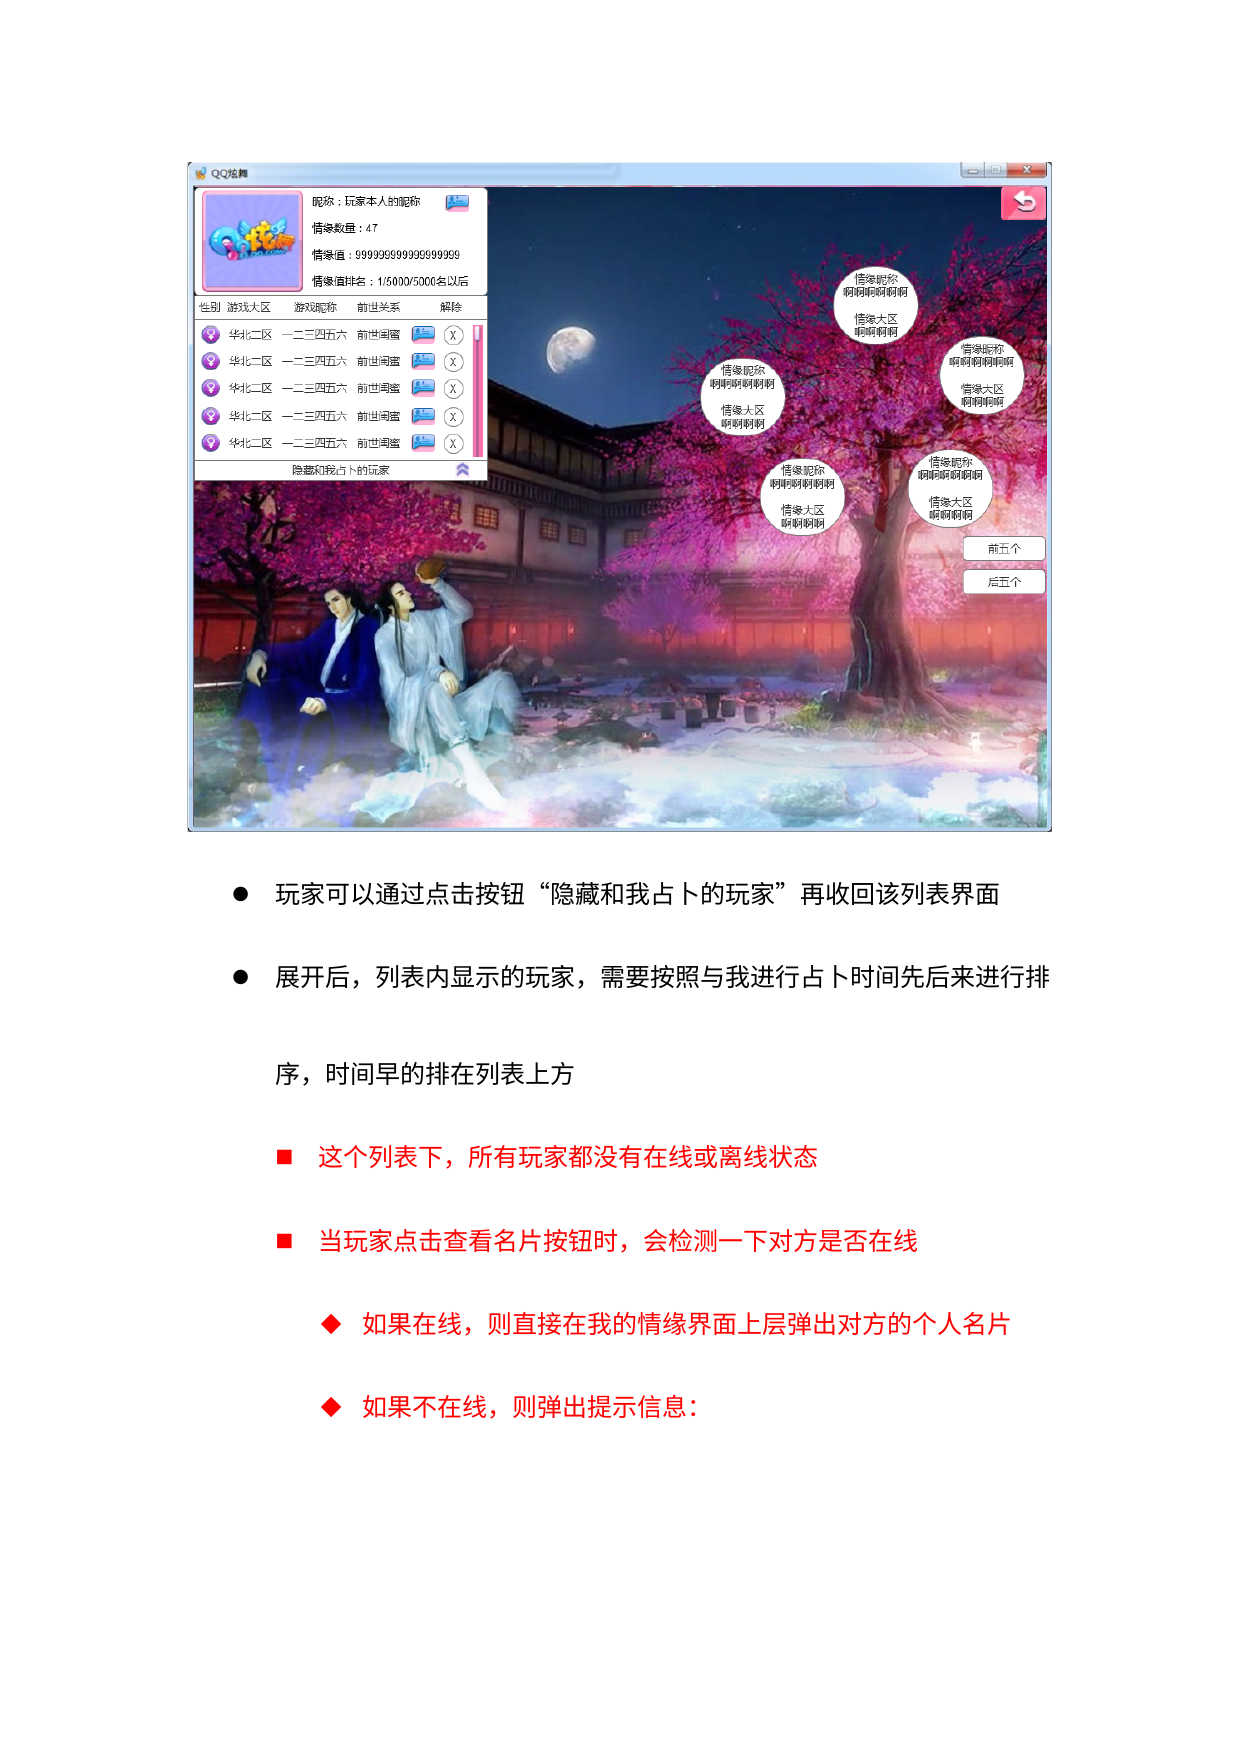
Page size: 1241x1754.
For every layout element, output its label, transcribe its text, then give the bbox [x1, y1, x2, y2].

list 这个列表下，所有玩家都没有在线或离线状态 [275, 1123, 1053, 1188]
picture [187, 162, 1052, 832]
list 展开后，列表内显示的玩家，需要按照与我进行占卜时间先后来进行排序，时间早的排在列表上方 [231, 943, 1053, 1105]
list 当玩家点击查看名片按钮时，会检测一下对方是否在线 [275, 1207, 1053, 1272]
list 如果在线，则直接在我的情缘界面上层弹出对方的个人名片 [319, 1290, 1053, 1355]
list 玩家可以通过点击按钮“隐藏和我占卜的玩家”再收回该列表界面 [231, 860, 1053, 925]
list 如果不在线，则弹出提示信息： [319, 1373, 1053, 1438]
